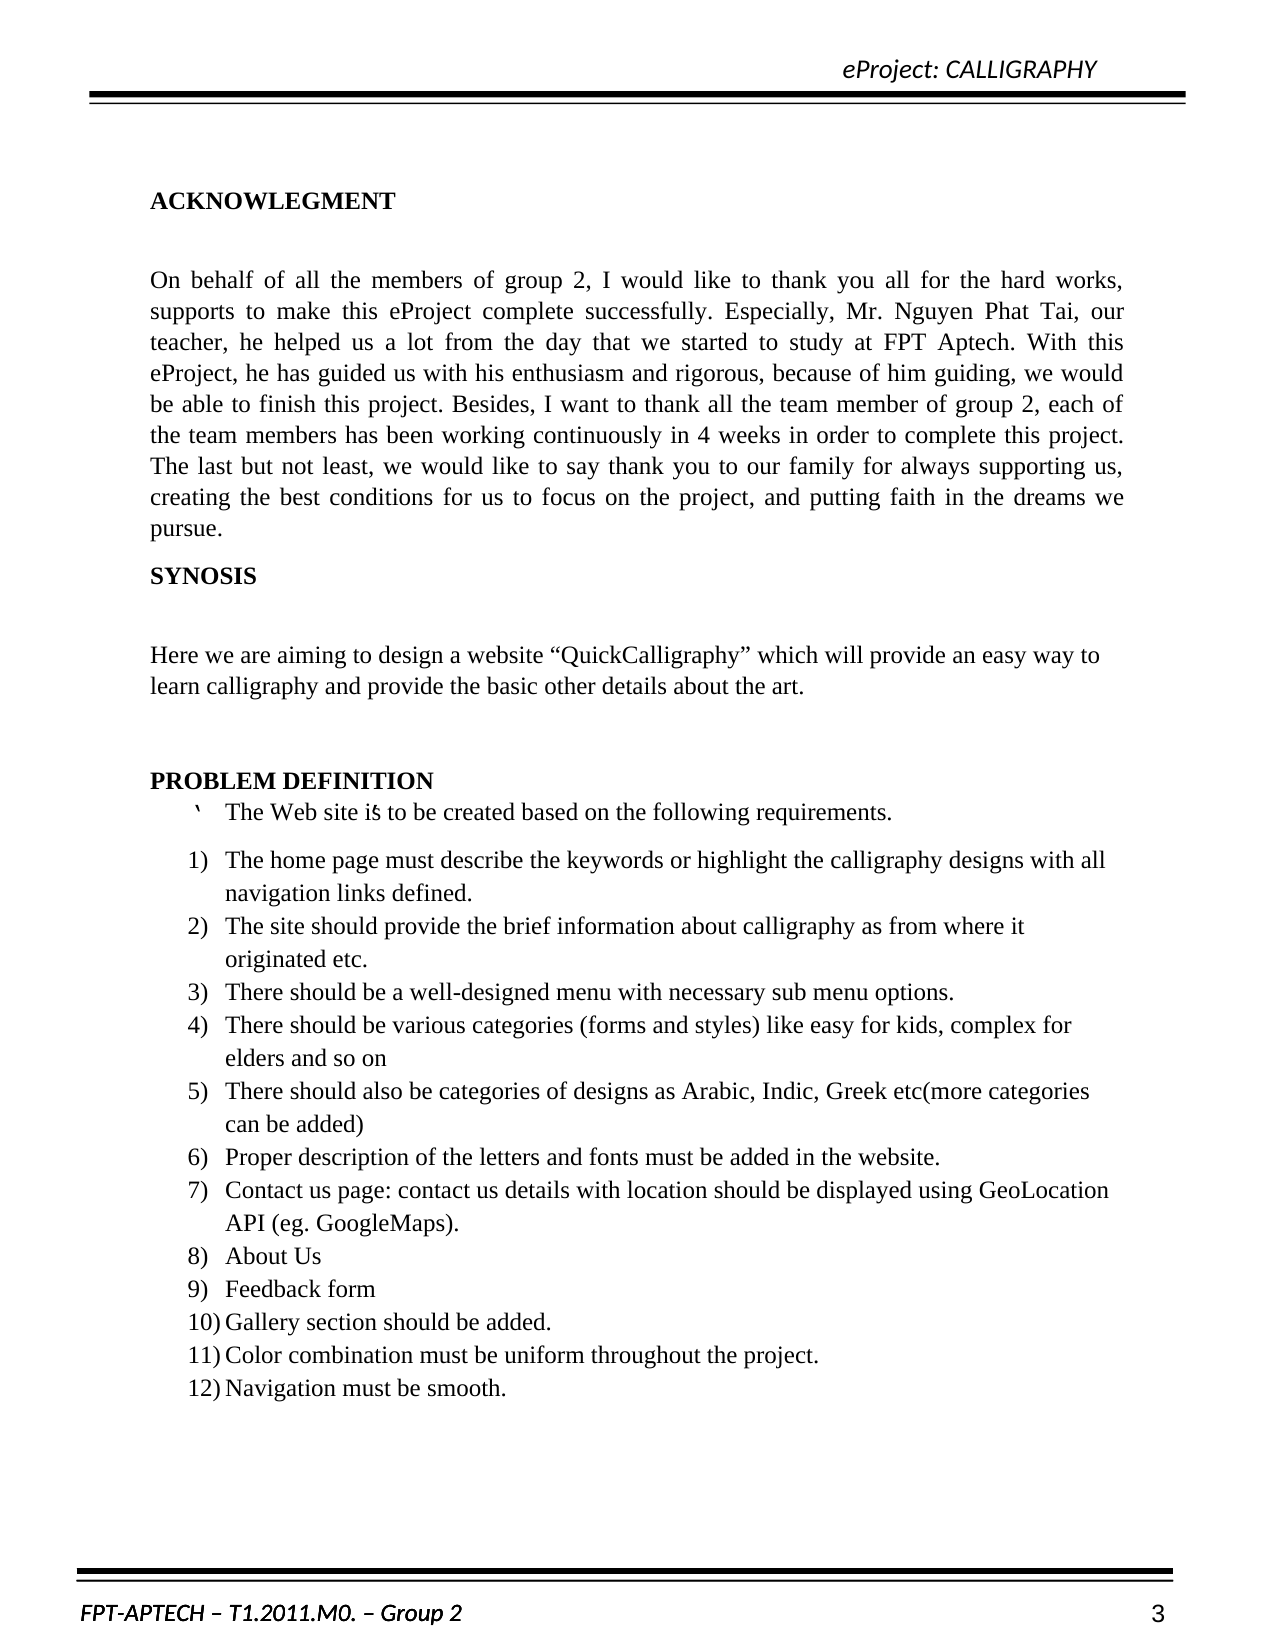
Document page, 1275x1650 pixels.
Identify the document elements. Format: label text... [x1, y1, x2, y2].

list Color combination must be uniform throughout the project. [187, 1340, 1125, 1369]
subtitle SYNOSIS [150, 561, 1125, 590]
list Navigation must be smooth. [187, 1373, 1125, 1402]
list There should also be categories of designs as Arabic, Indic, Greek etc(more categories can be added) [187, 1076, 1125, 1138]
text The Web site is to be created based on the following requirements. [150, 797, 1125, 826]
list There should be a well-designed menu with necessary sub menu options. [187, 977, 1125, 1006]
list The site should provide the brief information about calligraphy as from where it originated etc. [187, 911, 1125, 973]
list Gallery section should be added. [187, 1307, 1125, 1336]
list Proper description of the letters and fonts must be added in the website. [187, 1142, 1125, 1171]
list Feedback form [187, 1274, 1125, 1303]
list About Us [187, 1241, 1125, 1270]
list The home page must describe the keywords or highlight the calligraphy designs with all navigation links defined. [187, 845, 1125, 907]
text On behalf of all the members of group 2, I would like to thank you all for the hard works, supports to make this eProject complete successfully. Especially, Mr. Nguyen Phat Tai, our teacher, he helped us a lot from the day that we started to study at FPT Aptech. With this eProject, he has guided us with his enthusiasm and rigorous, because of him guiding, we would be able to finish this project. Besides, I want to thank all the team member of group 2, each of the team members has been working continuously in 4 weeks in order to complete this project. The last but not least, we would like to say thank you to our family for always supporting us, creating the best conditions for us to focus on the project, and putting faith in the dreams we pursue. [150, 265, 1125, 542]
text Here we are aiming to design a website “QuickCalligraphy” which will provide an easy way to learn calligraphy and provide the basic other details about the art. [150, 640, 1125, 699]
subtitle PROBLEM DEFINITION [150, 766, 1125, 795]
list There should be various categories (forms and styles) like easy for kids, complex for elders and so on [187, 1010, 1125, 1072]
subtitle ACKNOWLEGMENT [150, 186, 1125, 215]
list Contact us page: contact us details with location should be displayed using GeoLocation API (eg. GoogleMaps). [187, 1175, 1125, 1237]
